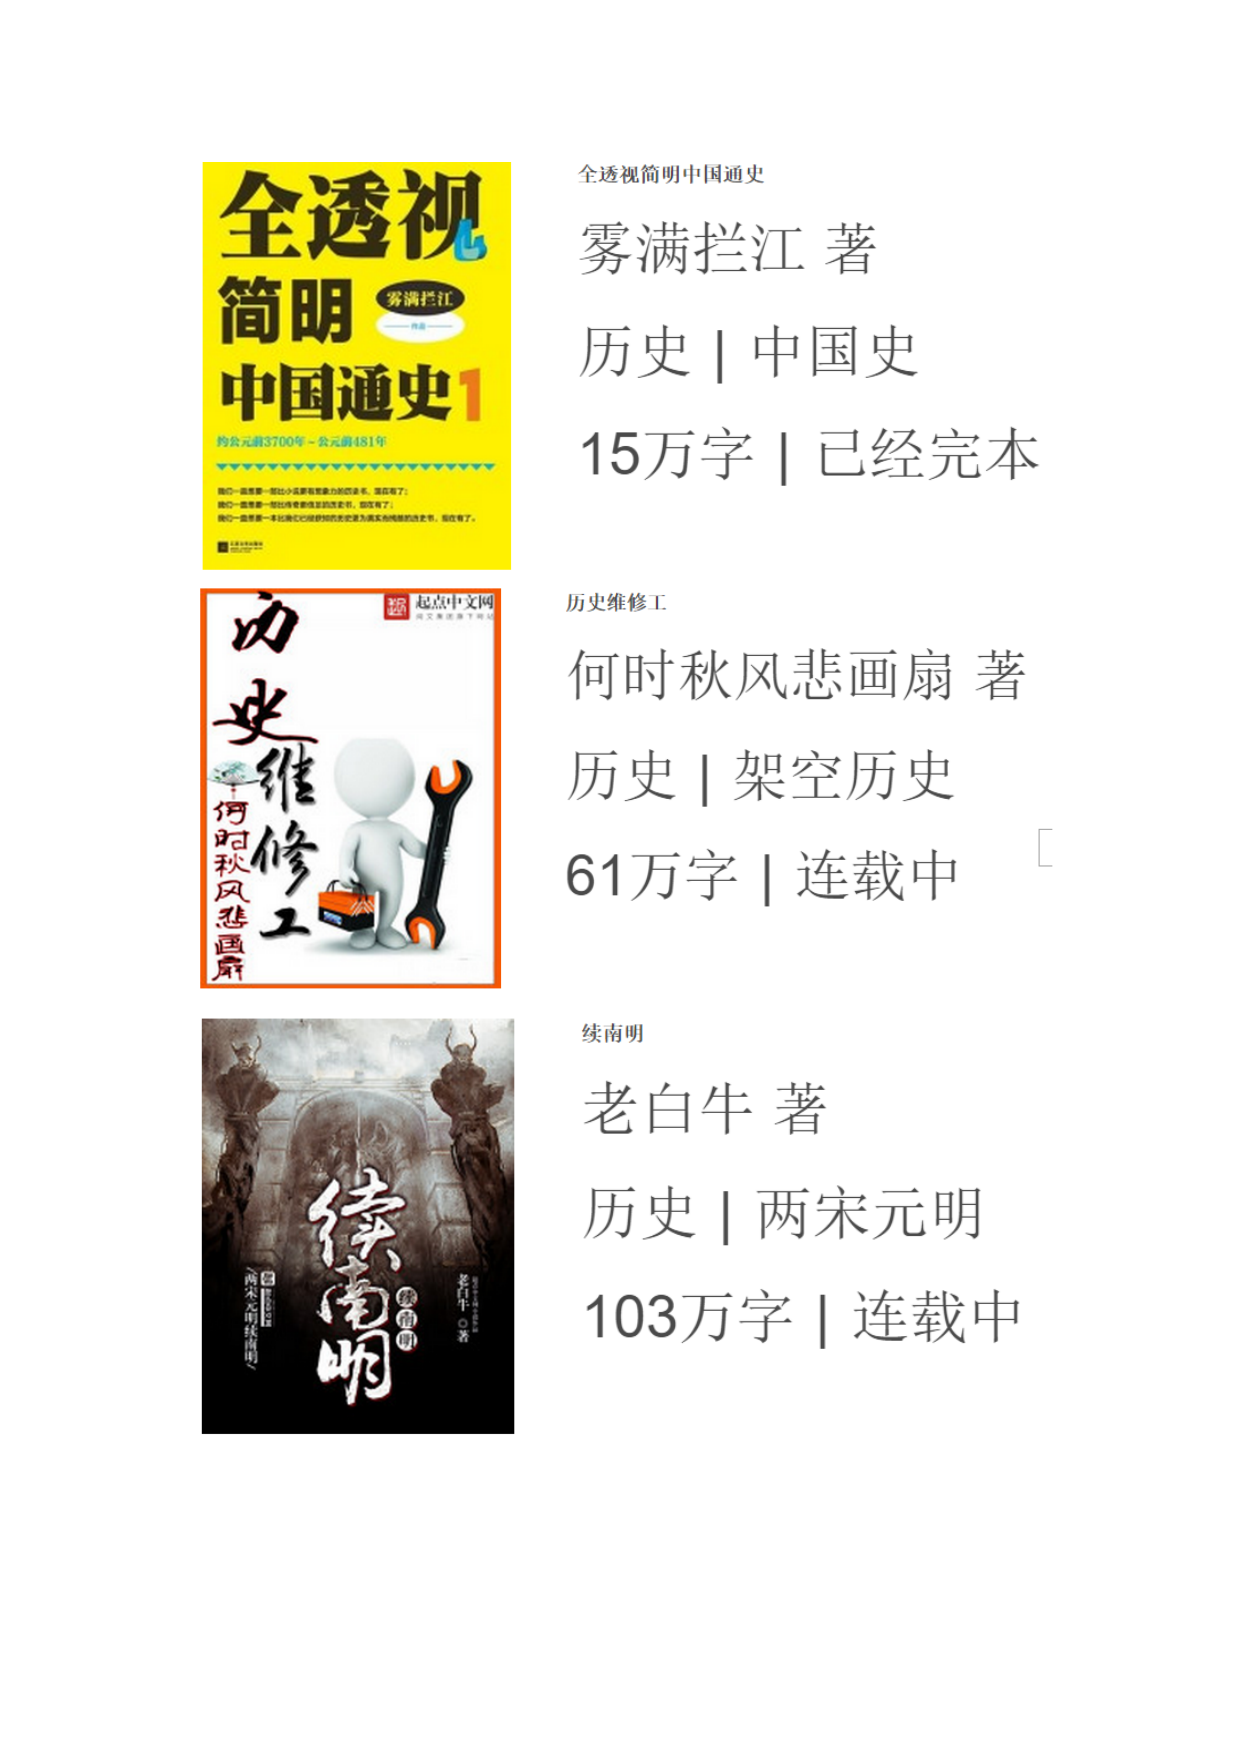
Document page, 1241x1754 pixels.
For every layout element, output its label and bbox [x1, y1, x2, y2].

picture [187, 584, 1053, 994]
picture [188, 162, 1053, 571]
picture [187, 1007, 1053, 1449]
